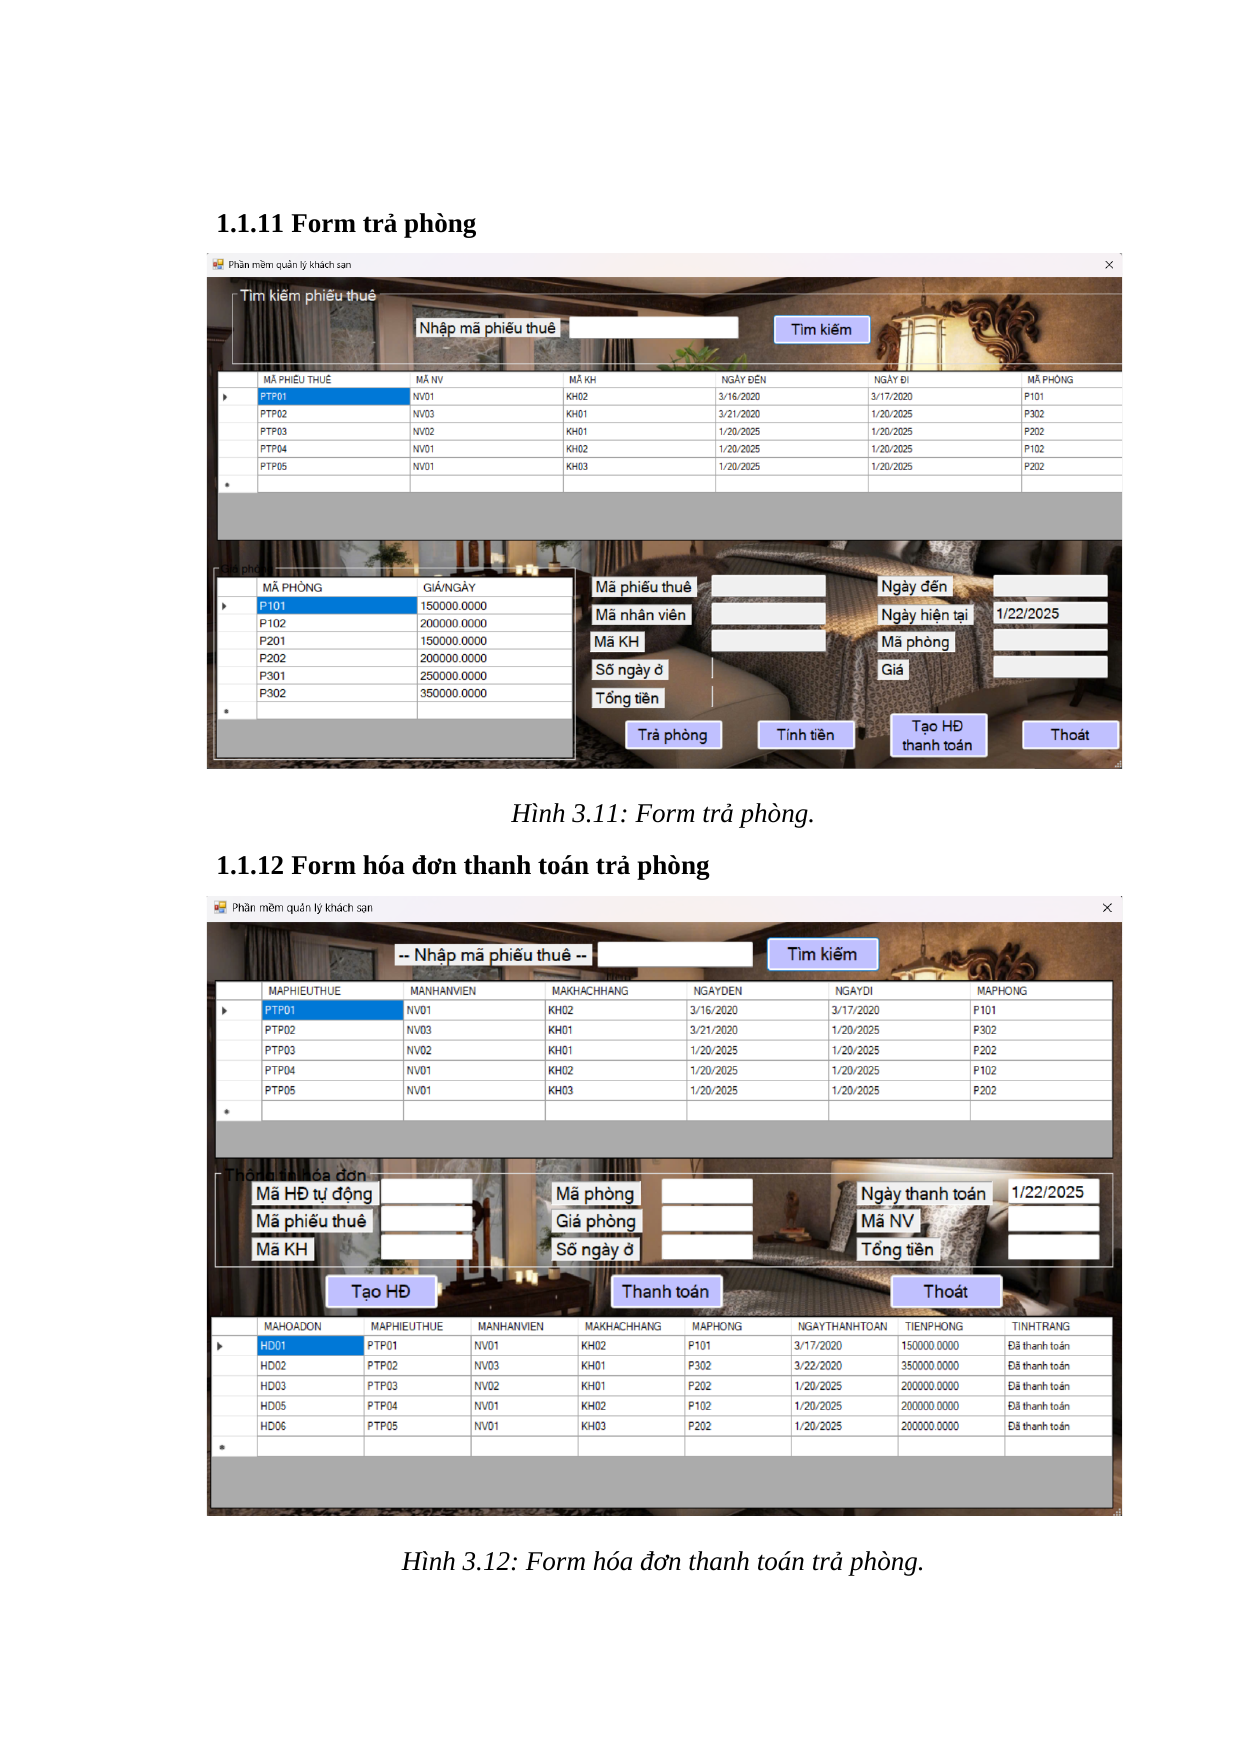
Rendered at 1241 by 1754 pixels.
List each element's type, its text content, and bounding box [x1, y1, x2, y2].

subtitle Form hóa đơn thanh toán trả phòng [216, 849, 1122, 880]
text Hình 3.11: Form trả phòng. [207, 797, 1122, 828]
picture [206, 253, 1123, 769]
subtitle Form trả phòng [216, 207, 1122, 238]
picture [206, 896, 1123, 1516]
text Hình 3.12: Form hóa đơn thanh toán trả phòng. [207, 1545, 1122, 1576]
